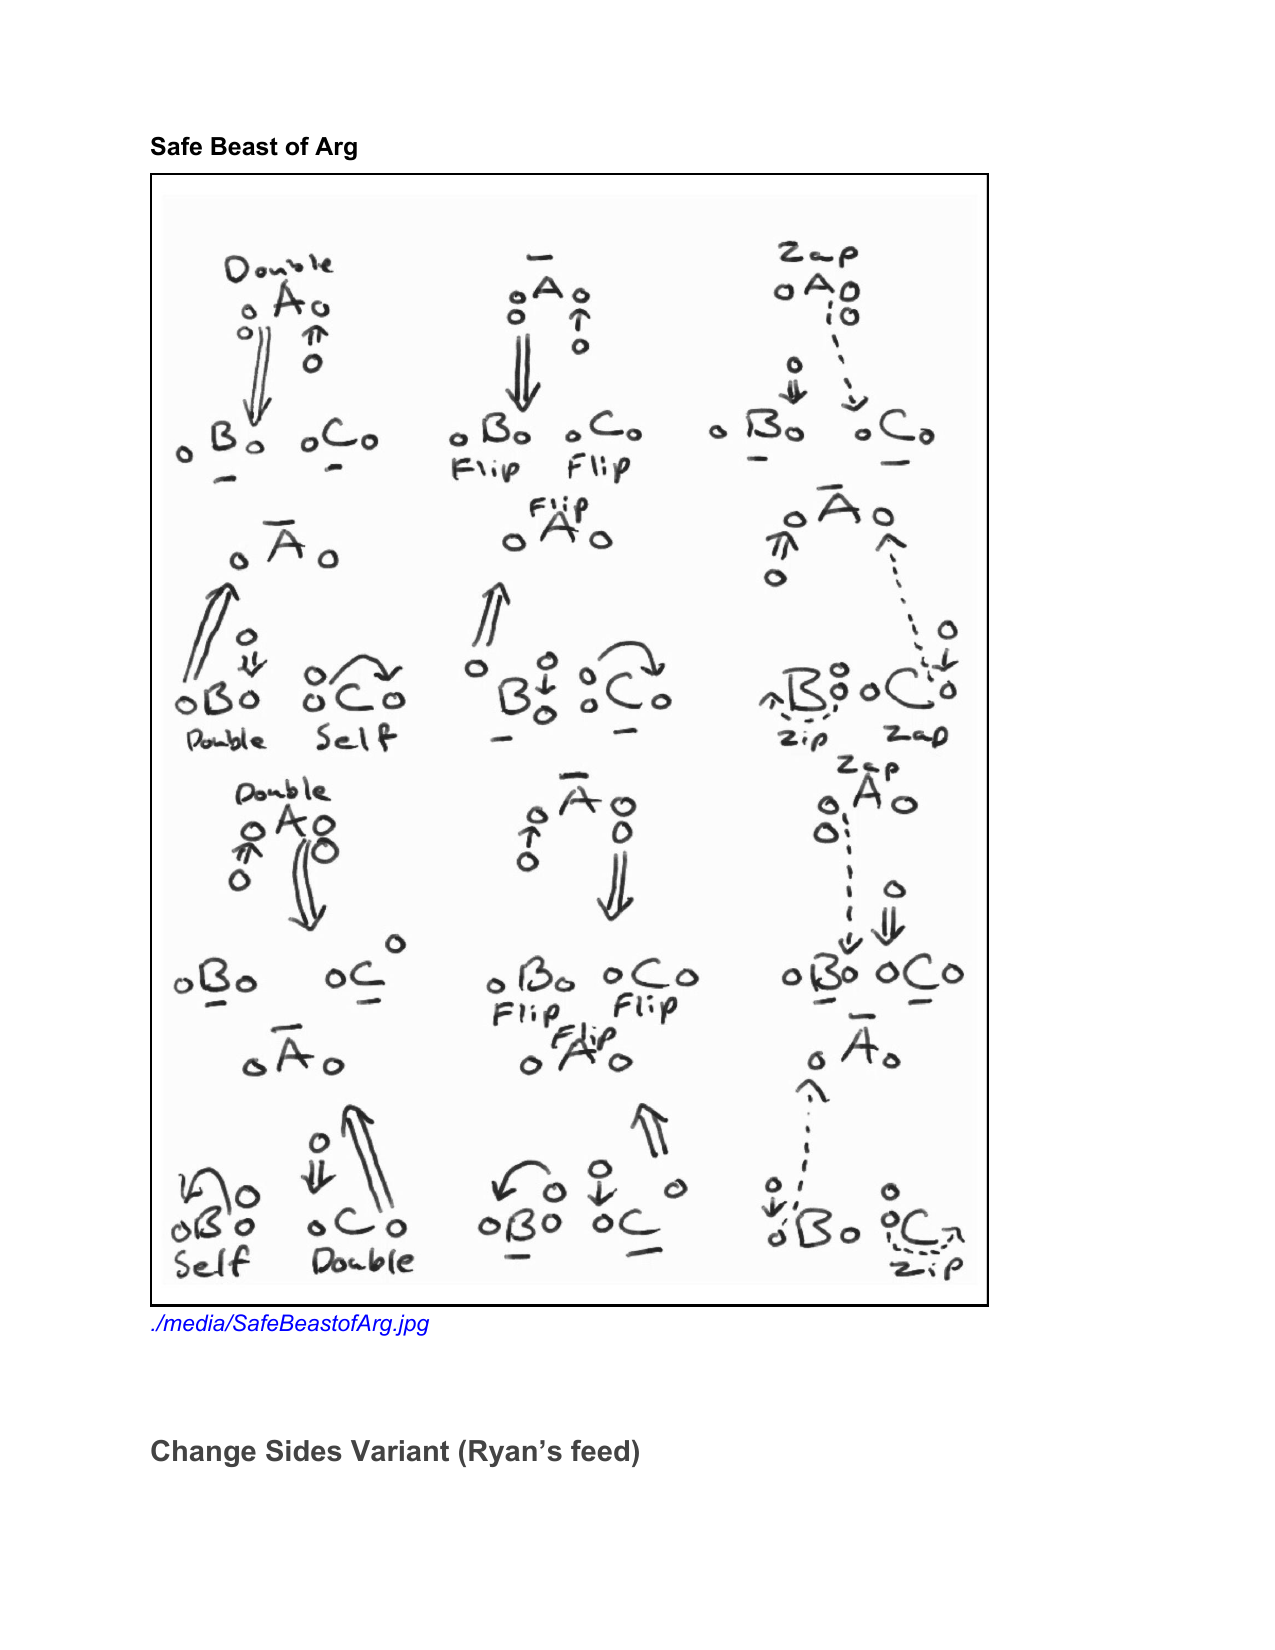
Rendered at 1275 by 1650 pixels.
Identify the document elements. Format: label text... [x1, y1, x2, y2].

subtitle Safe Beast of Arg [150, 132, 1125, 160]
picture [152, 175, 987, 1304]
text ./media/SafeBeastofArg.jpg [150, 1310, 1125, 1337]
subtitle Change Sides Variant (Ryan’s feed) [150, 1434, 1125, 1468]
